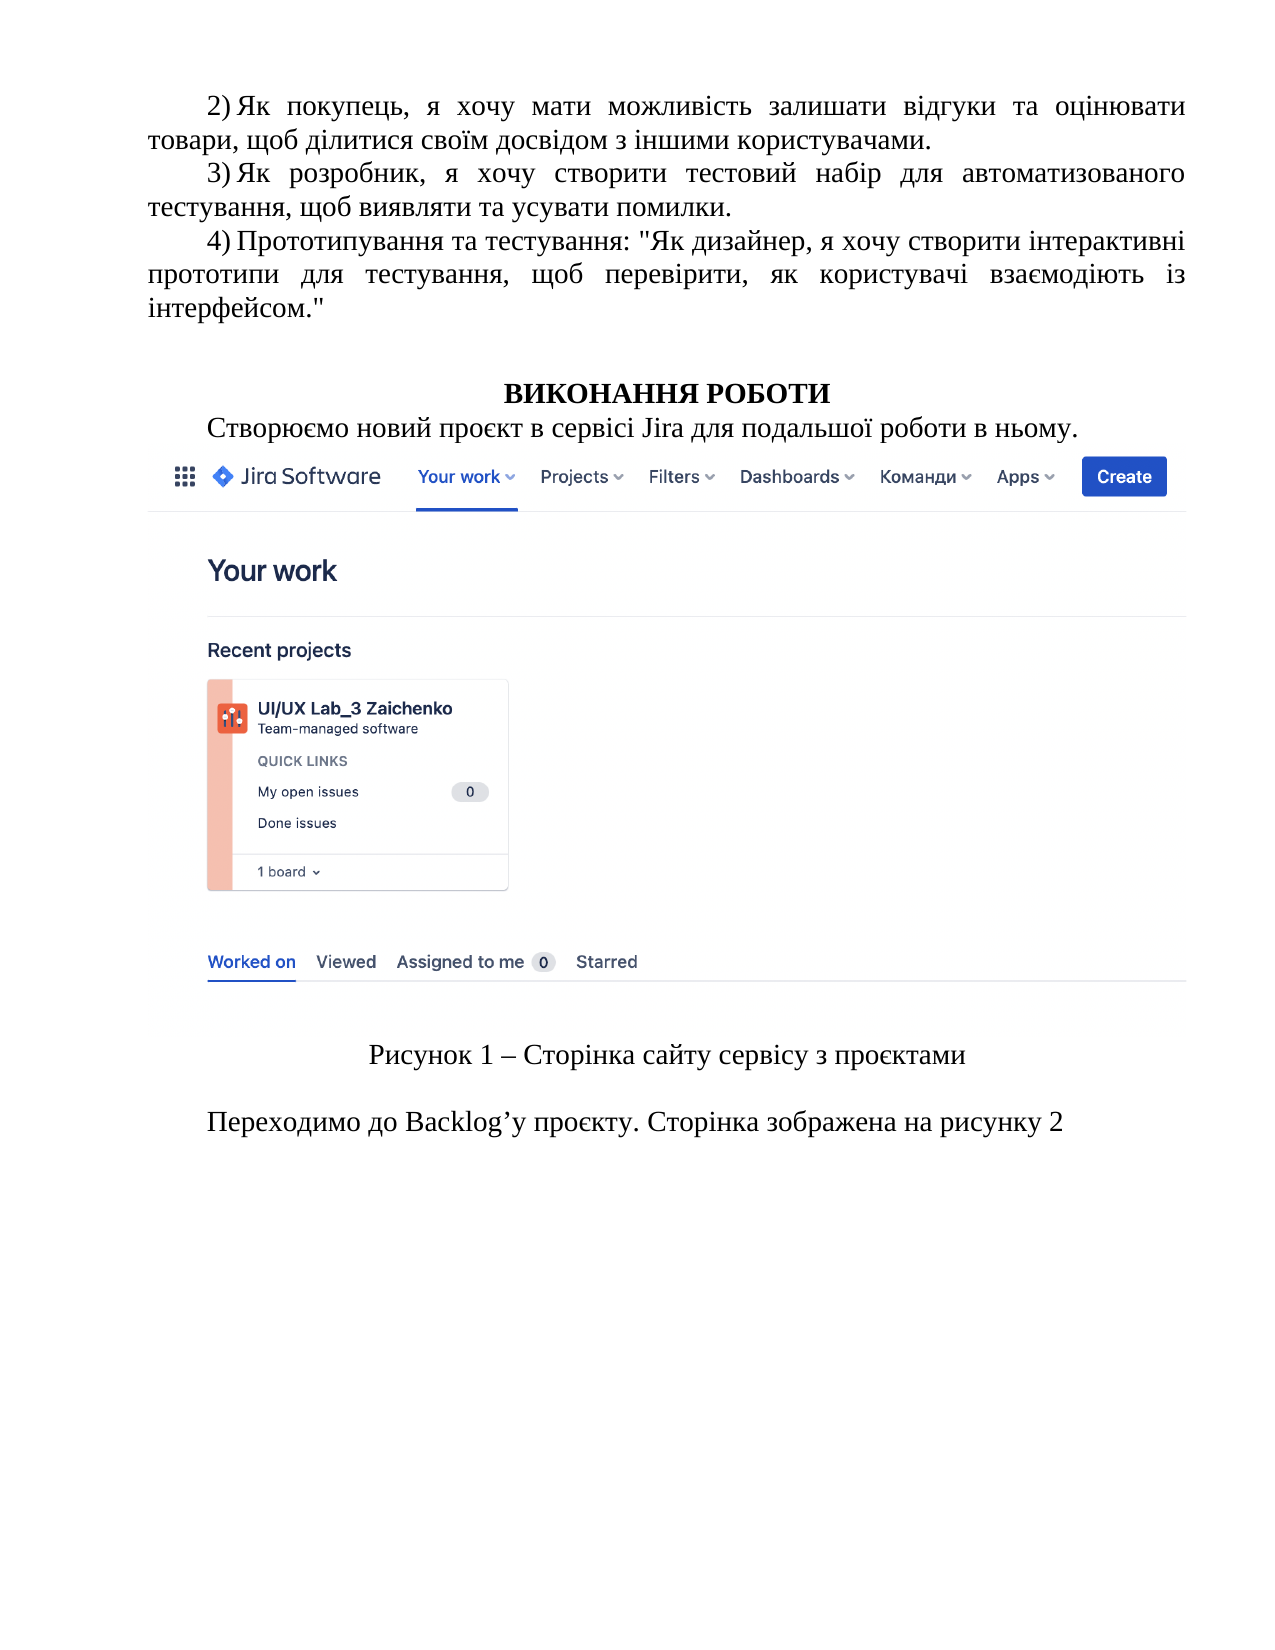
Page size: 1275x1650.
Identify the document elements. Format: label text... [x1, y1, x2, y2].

text Рисунок 1 – Cторінка сайту сервісу з проєктами [148, 1037, 1186, 1071]
picture [147, 443, 1187, 1037]
list Як покупець, я хочу мати можливість залишати відгуки та оцінювати товари, щоб ділитися своїм досвідом з іншими користувачами. [148, 88, 1186, 156]
list Прототипування та тестування: "Як дизайнер, я хочу створити інтерактивні прототипи для тестування, щоб перевірити, як користувачі взаємодіють із інтерфейсом." [148, 223, 1186, 323]
text Створюємо новий проєкт в сервісі Jira для подальшої роботи в ньому. [148, 410, 1186, 443]
list Як розробник, я хочу створити тестовий набір для автоматизованого тестування, щоб виявляти та усувати помилки. [148, 156, 1186, 223]
text Переходимо до Backlogʼу проєкту. Сторінка зображена на рисунку 2 [148, 1104, 1186, 1138]
text Виконання роботи [148, 376, 1186, 410]
